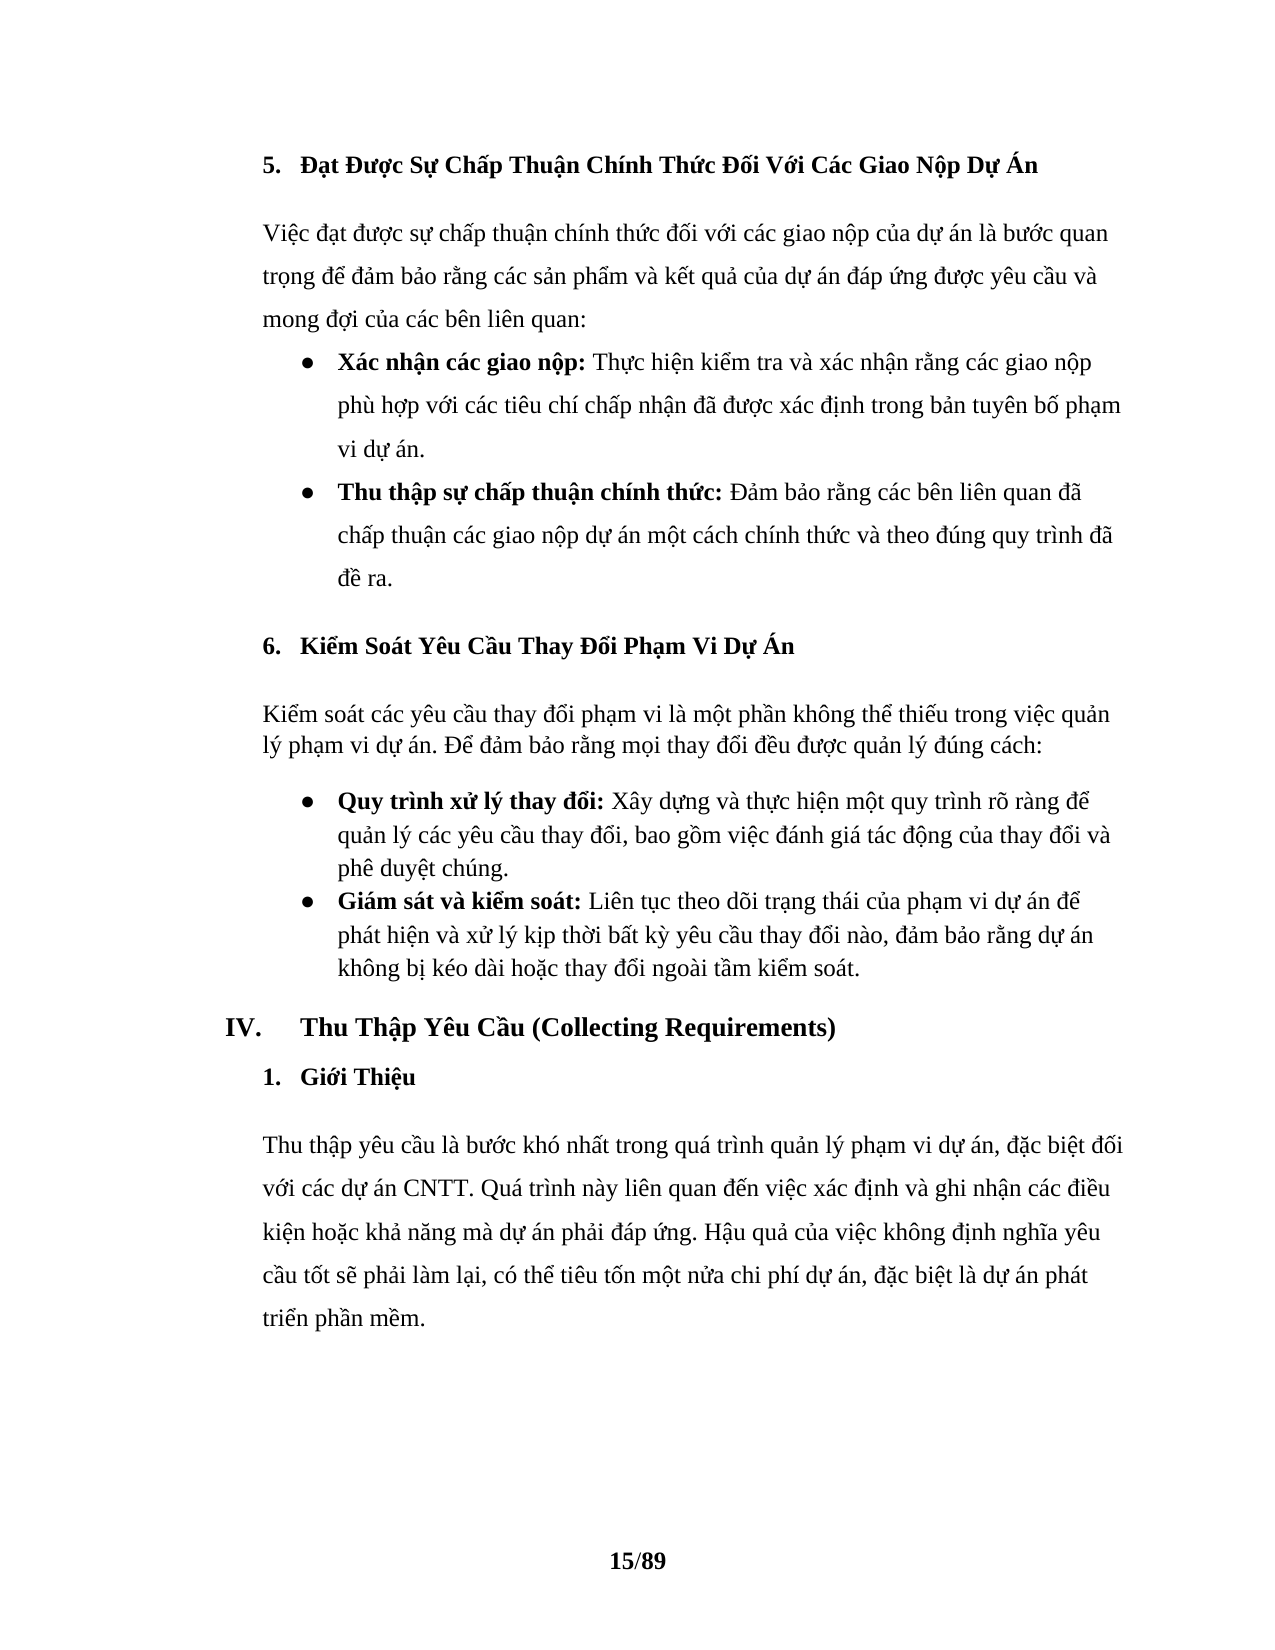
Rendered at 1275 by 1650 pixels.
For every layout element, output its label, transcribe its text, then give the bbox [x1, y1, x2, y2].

list Xác nhận các giao nộp: Thực hiện kiểm tra và xác nhận rằng các giao nộp phù hợp với các tiêu chí chấp nhận đã được xác định trong bản tuyên bố phạm vi dự án. [300, 347, 1125, 462]
subtitle Đạt Được Sự Chấp Thuận Chính Thức Đối Với Các Giao Nộp Dự Án [262, 150, 1125, 179]
text Việc đạt được sự chấp thuận chính thức đối với các giao nộp của dự án là bước quan trọng để đảm bảo rằng các sản phẩm và kết quả của dự án đáp ứng được yêu cầu và mong đợi của các bên liên quan: [262, 218, 1125, 333]
text Kiểm soát các yêu cầu thay đổi phạm vi là một phần không thể thiếu trong việc quản lý phạm vi dự án. Để đảm bảo rằng mọi thay đổi đều được quản lý đúng cách: [262, 699, 1125, 759]
list Giám sát và kiểm soát: Liên tục theo dõi trạng thái của phạm vi dự án để phát hiện và xử lý kịp thời bất kỳ yêu cầu thay đổi nào, đảm bảo rằng dự án không bị kéo dài hoặc thay đổi ngoài tầm kiểm soát. [300, 886, 1125, 982]
subtitle Giới Thiệu [262, 1062, 1125, 1091]
subtitle Thu Thập Yêu Cầu (Collecting Requirements) [225, 1011, 1125, 1043]
list Quy trình xử lý thay đổi: Xây dựng và thực hiện một quy trình rõ ràng để quản lý các yêu cầu thay đổi, bao gồm việc đánh giá tác động của thay đổi và phê duyệt chúng. [300, 786, 1125, 882]
text Thu thập yêu cầu là bước khó nhất trong quá trình quản lý phạm vi dự án, đặc biệt đối với các dự án CNTT. Quá trình này liên quan đến việc xác định và ghi nhận các điều kiện hoặc khả năng mà dự án phải đáp ứng. Hậu quả của việc không định nghĩa yêu cầu tốt sẽ phải làm lại, có thể tiêu tốn một nửa chi phí dự án, đặc biệt là dự án phát triển phần mềm. [262, 1130, 1125, 1332]
list Thu thập sự chấp thuận chính thức: Đảm bảo rằng các bên liên quan đã chấp thuận các giao nộp dự án một cách chính thức và theo đúng quy trình đã đề ra. [300, 477, 1125, 592]
subtitle Kiểm Soát Yêu Cầu Thay Đổi Phạm Vi Dự Án [262, 631, 1125, 660]
